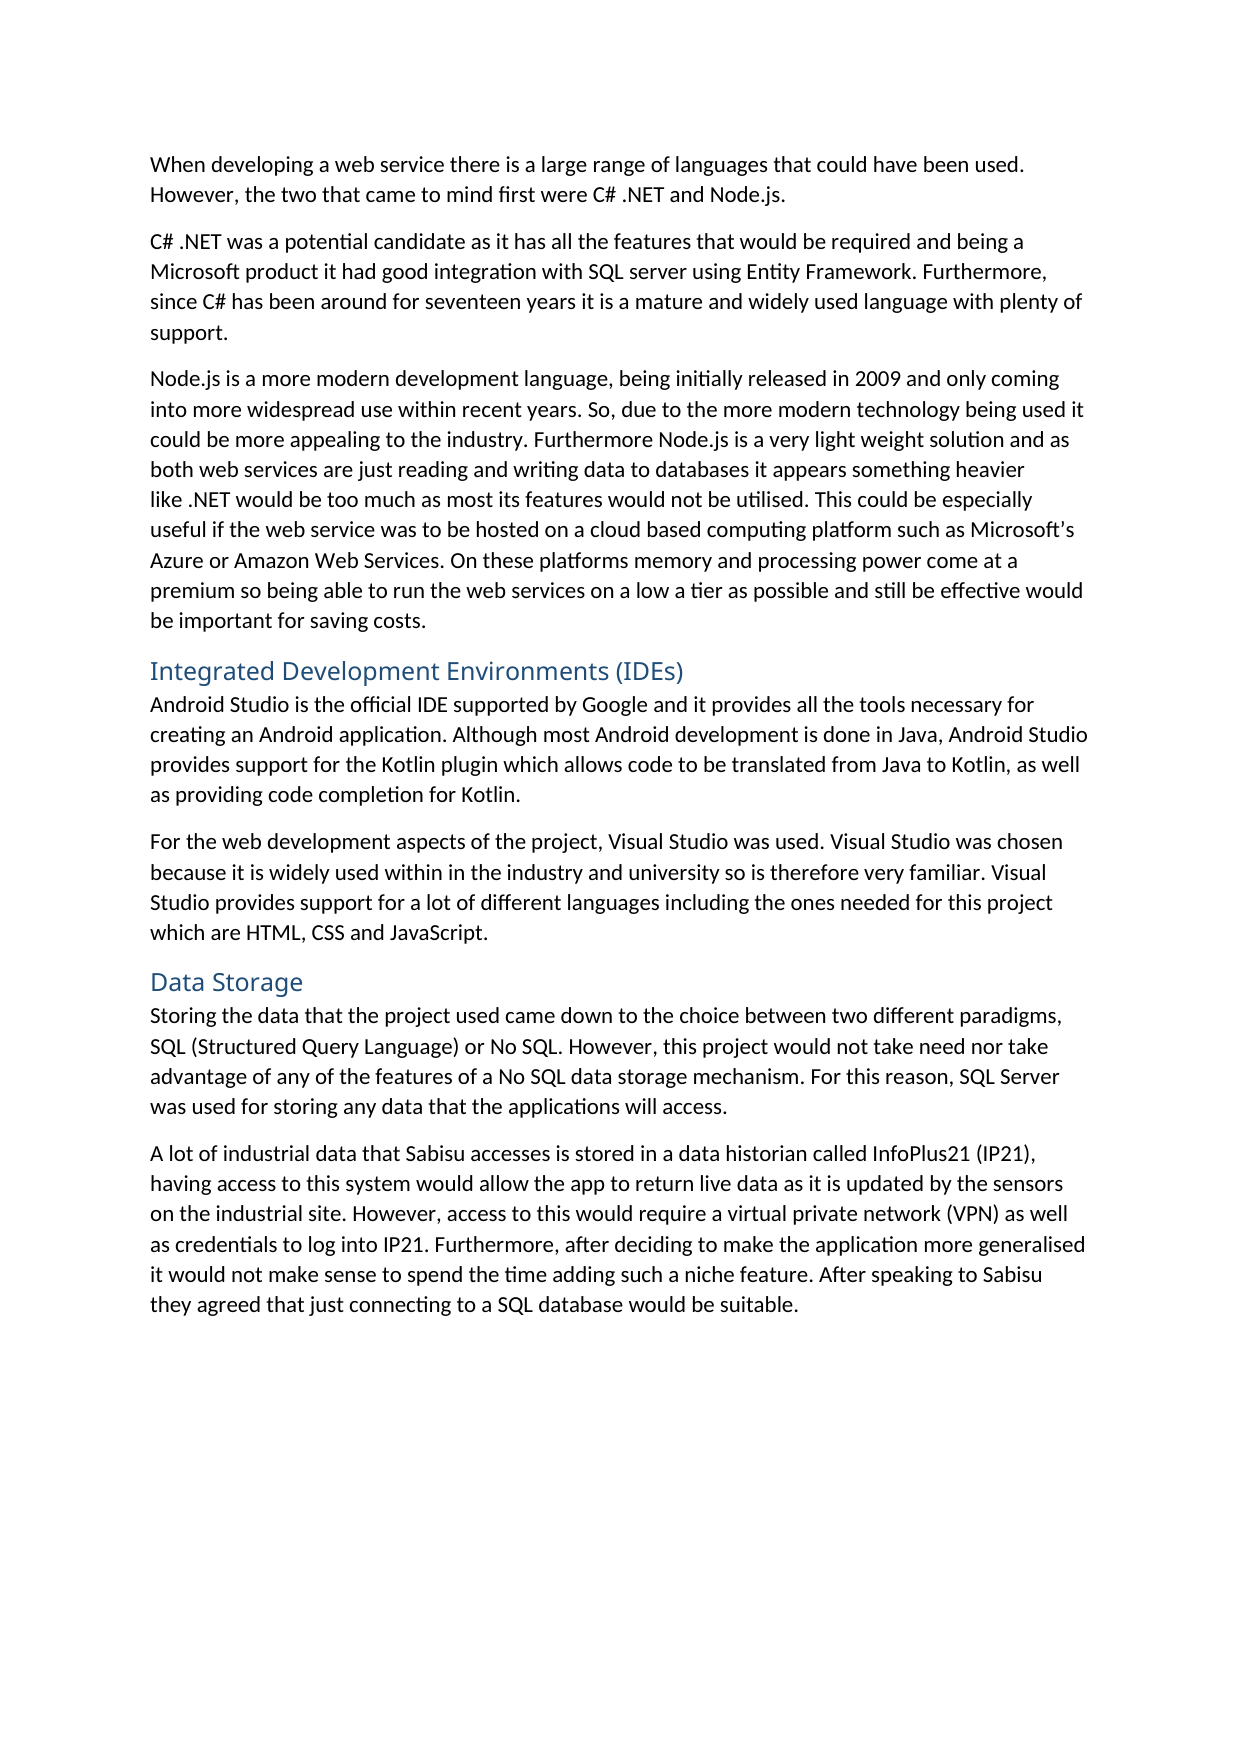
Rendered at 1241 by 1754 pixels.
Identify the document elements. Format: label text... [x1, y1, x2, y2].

text For the web development aspects of the project, Visual Studio was used. Visual Studio was chosen because it is widely used within in the industry and university so is therefore very familiar. Visual Studio provides support for a lot of different languages including the ones needed for this project which are HTML, CSS and JavaScript. [150, 827, 1090, 946]
text When developing a web service there is a large range of languages that could have been used. However, the two that came to mind first were C# .NET and Node.js. [150, 150, 1090, 208]
subtitle Data Storage [150, 965, 1090, 999]
text Node.js is a more modern development language, being initially released in 2009 and only coming into more widespread use within recent years. So, due to the more modern technology being used it could be more appealing to the industry. Furthermore Node.js is a very light weight solution and as both web services are just reading and writing data to databases it appears something heavier like .NET would be too much as most its features would not be utilised. This could be especially useful if the web service was to be hosted on a cloud based computing platform such as Microsoft’s Azure or Amazon Web Services. On these platforms memory and processing power come at a premium so being able to run the web services on a low a tier as possible and still be effective would be important for saving costs. [150, 364, 1090, 634]
subtitle Integrated Development Environments (IDEs) [150, 653, 1090, 687]
text Storing the data that the project used came down to the choice between two different paradigms, SQL (Structured Query Language) or No SQL. However, this project would not take need nor take advantage of any of the features of a No SQL data storage mechanism. For this reason, SQL Server was used for storing any data that the applications will access. [150, 1002, 1090, 1120]
text A lot of industrial data that Sabisu accesses is stored in a data historian called InfoPlus21 (IP21), having access to this system would allow the app to return live data as it is updated by the sensors on the industrial site. However, access to this would require a virtual private network (VPN) as well as credentials to log into IP21. Furthermore, after deciding to make the application more generalised it would not make sense to spend the time adding such a niche feature. After speaking to Sabisu they agreed that just connecting to a SQL database would be suitable. [150, 1139, 1090, 1318]
text C# .NET was a potential candidate as it has all the features that would be required and being a Microsoft product it had good integration with SQL server using Entity Framework. Furthermore, since C# has been around for seventeen years it is a mature and widely used language with plenty of support. [150, 227, 1090, 346]
text Android Studio is the official IDE supported by Google and it provides all the tools necessary for creating an Android application. Although most Android development is done in Java, Android Studio provides support for the Kotlin plugin which allows code to be translated from Java to Kotlin, as well as providing code completion for Kotlin. [150, 690, 1090, 808]
